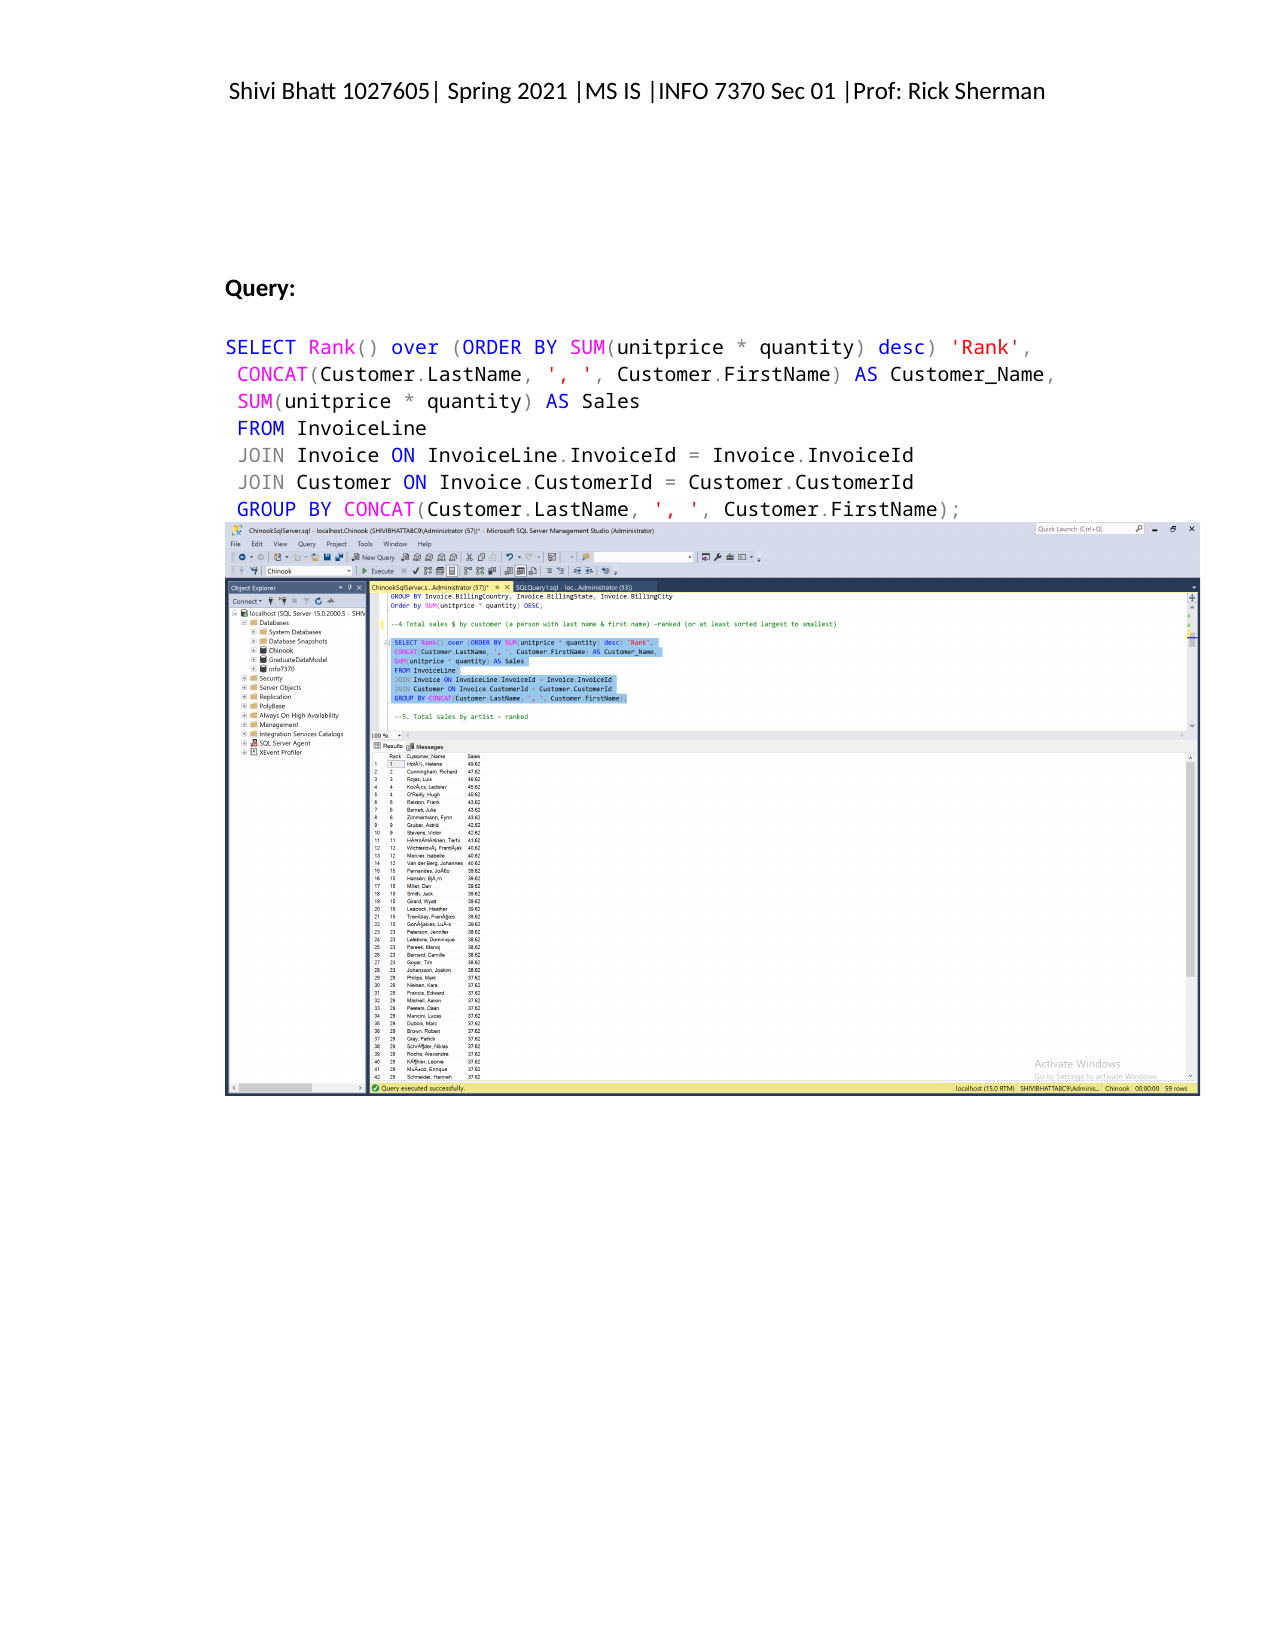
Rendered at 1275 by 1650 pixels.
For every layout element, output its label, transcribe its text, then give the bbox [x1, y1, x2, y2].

list GROUP BY CONCAT(Customer.LastName, ', ', Customer.FirstName); [225, 495, 1125, 522]
list Query: [225, 242, 1125, 333]
picture [225, 522, 1200, 1096]
text JOIN Invoice ON InvoiceLine.InvoiceId = Invoice.InvoiceId [225, 441, 1125, 468]
text SELECT Rank() over (ORDER BY SUM(unitprice * quantity) desc) 'Rank', [225, 333, 1125, 360]
text SUM(unitprice * quantity) AS Sales [225, 387, 1125, 414]
text JOIN Customer ON Invoice.CustomerId = Customer.CustomerId [225, 468, 1125, 495]
text FROM InvoiceLine [225, 414, 1125, 441]
text CONCAT(Customer.LastName, ', ', Customer.FirstName) AS Customer_Name, [225, 360, 1125, 387]
